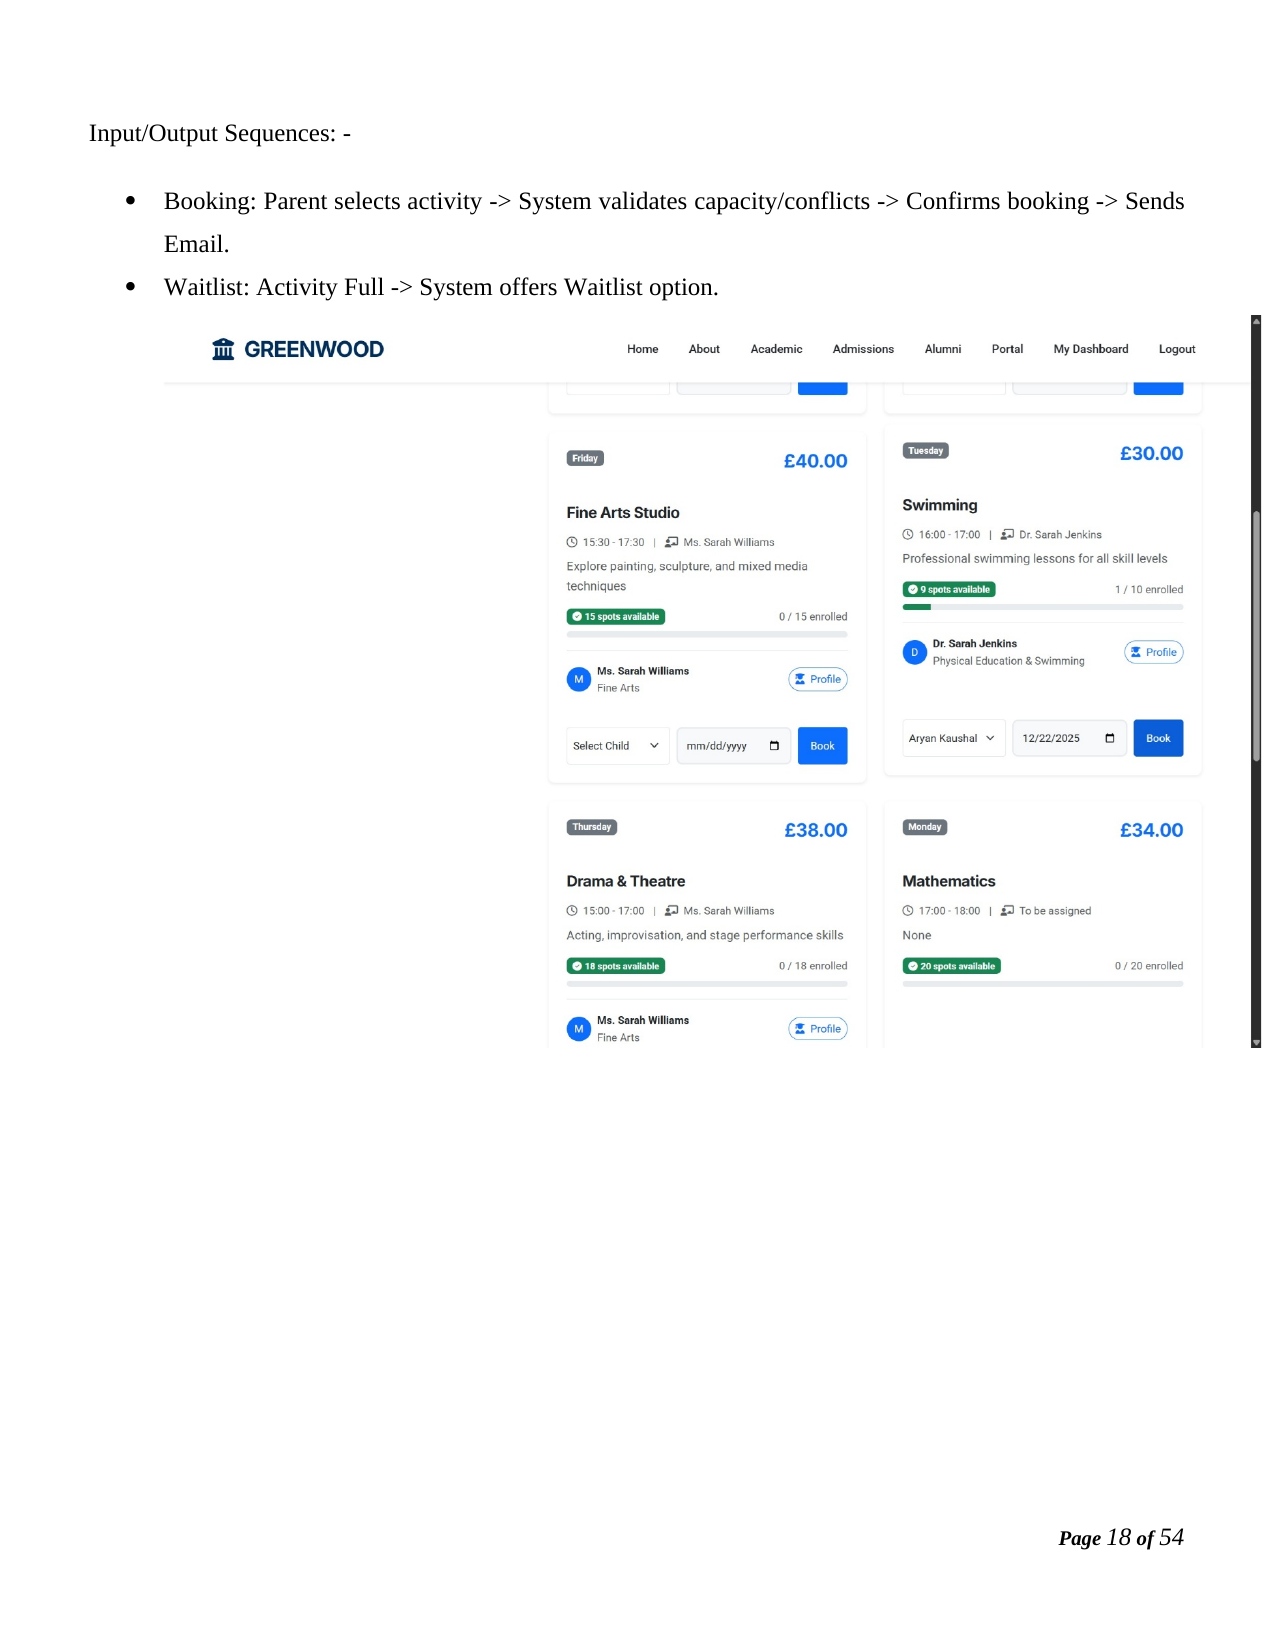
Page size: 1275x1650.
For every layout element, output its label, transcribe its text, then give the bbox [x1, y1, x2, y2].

text Input/Output Sequences: - [89, 118, 1186, 147]
list Waitlist: Activity Full -> System offers Waitlist option. [126, 272, 1186, 301]
picture [163, 315, 1262, 1048]
list Booking: Parent selects activity -> System validates capacity/conflicts -> Confirms booking -> Sends Email. [126, 186, 1186, 258]
